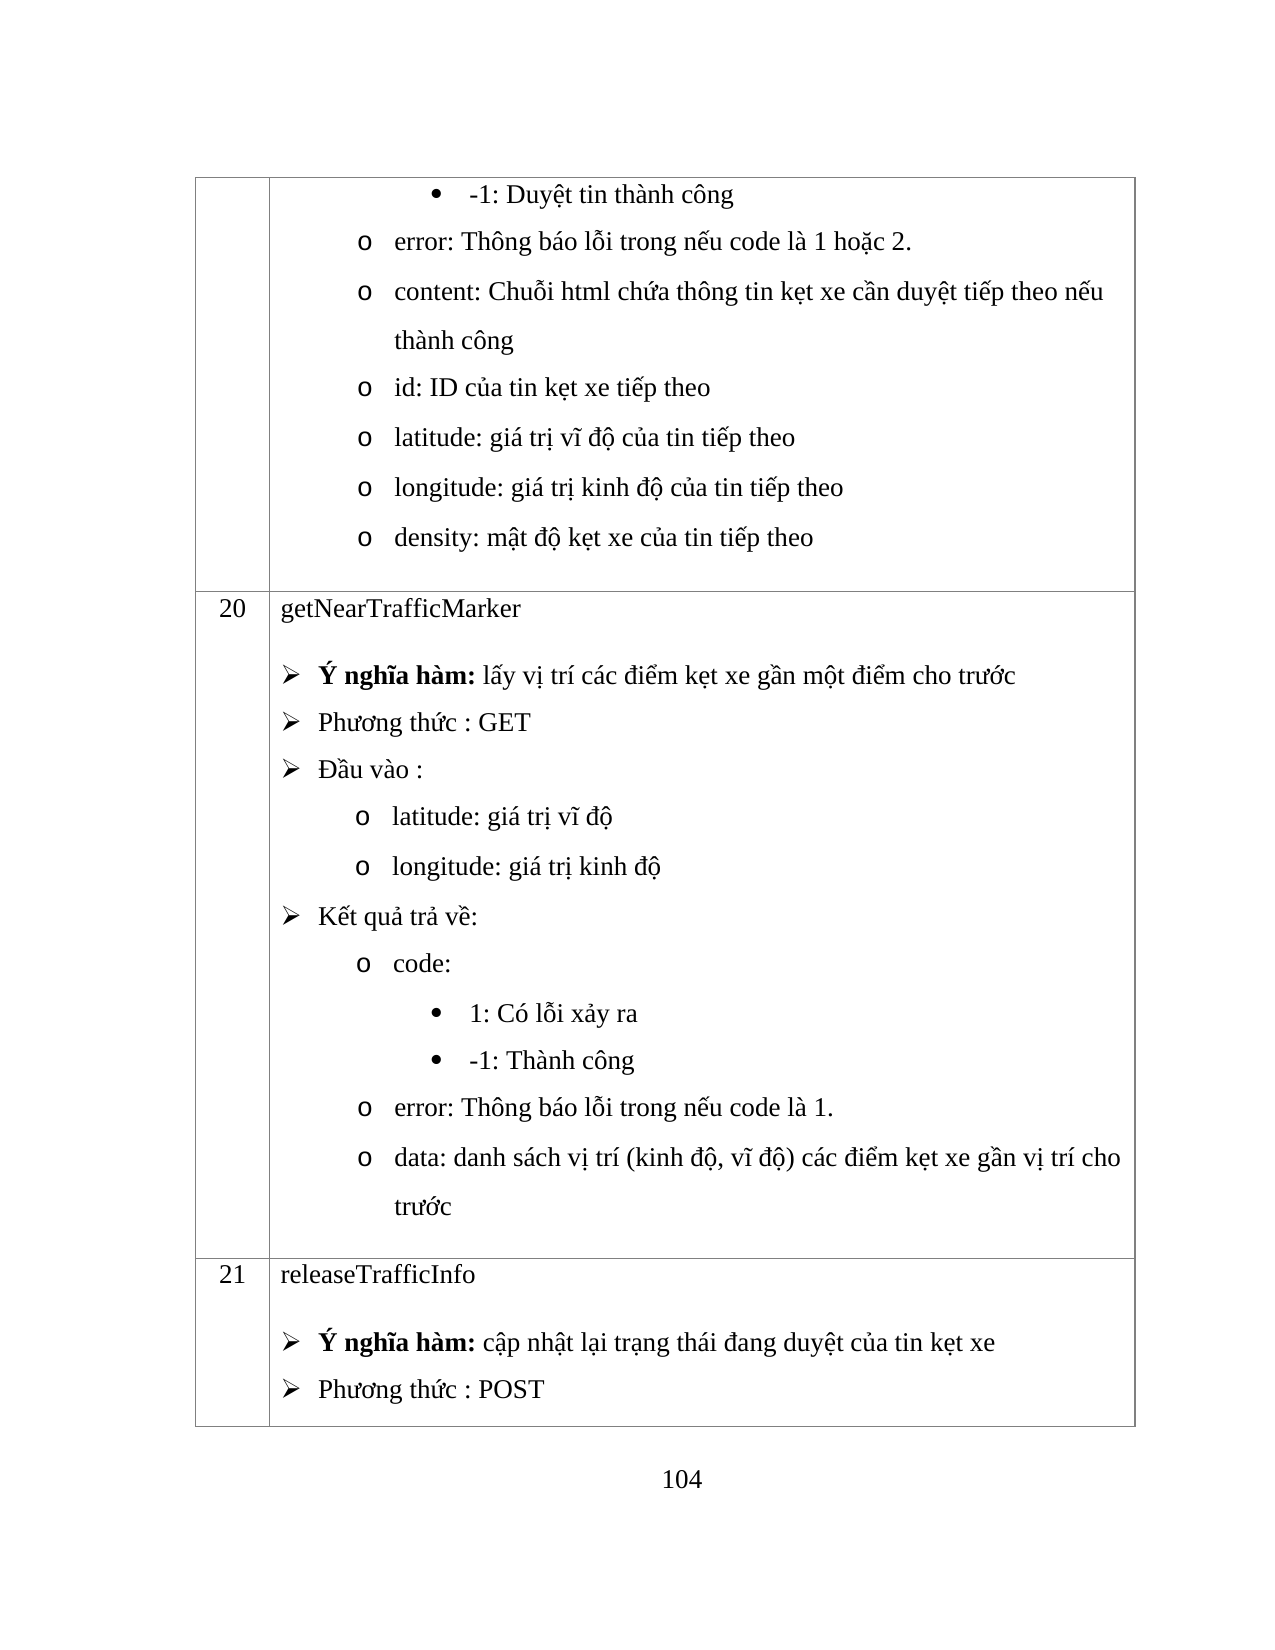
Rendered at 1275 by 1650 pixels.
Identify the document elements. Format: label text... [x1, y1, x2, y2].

table_cell 19 [196, 178, 269, 591]
table_cell 20 [196, 592, 269, 1258]
table_cell getNearTrafficMarker Ý nghĩa hàm: lấy vị trí các điểm kẹt xe gần một điểm cho trước Phương thức : GET Đầu vào : latitude: giá trị vĩ độ longitude: giá trị kinh độ Kết quả trả về: code: 1: Có lỗi xảy ra -1: Thành công error: Thông báo lỗi trong nếu code là 1. data: danh sách vị trí (kinh độ, vĩ độ) các điểm kẹt xe gần vị trí cho trước [270, 592, 1134, 1258]
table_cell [270, 178, 1134, 591]
table_cell 21 [196, 1259, 269, 1426]
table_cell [270, 1259, 1134, 1426]
